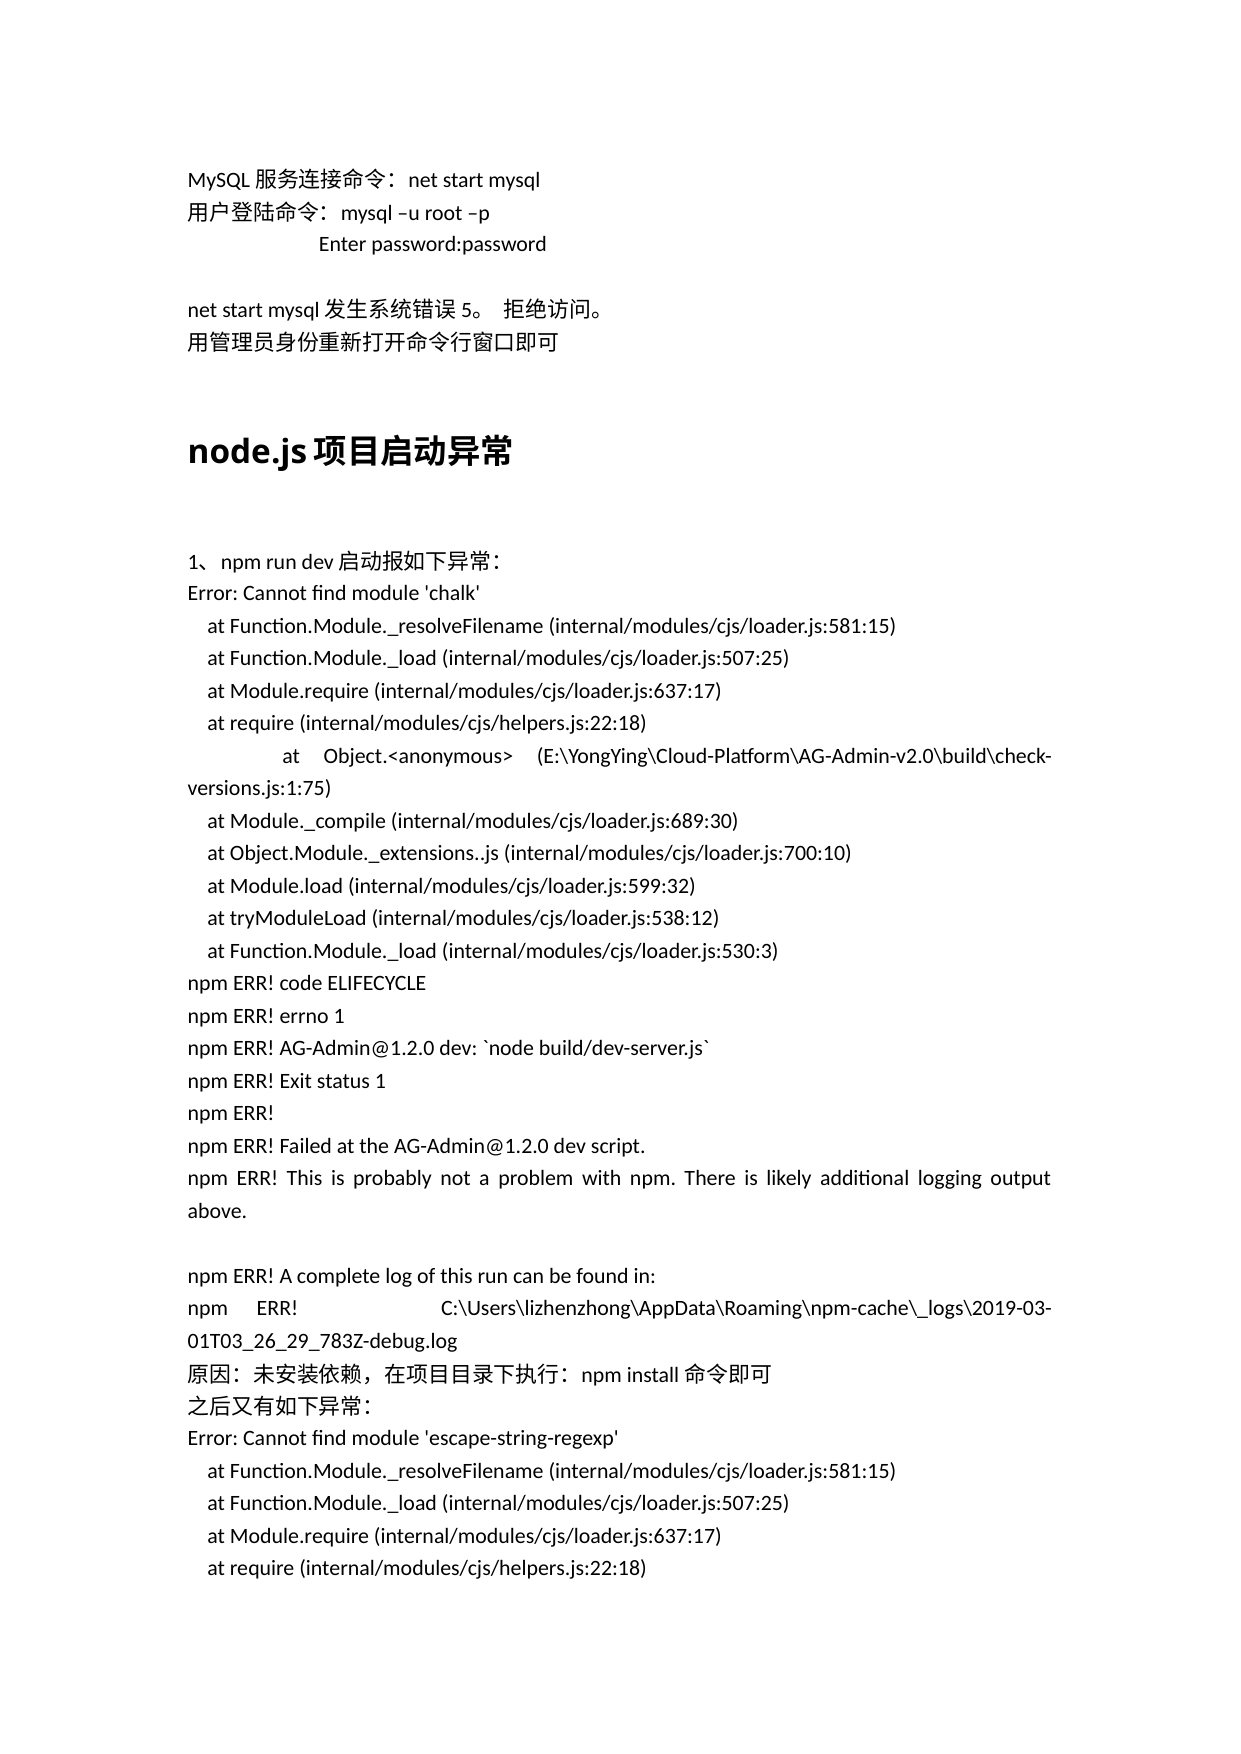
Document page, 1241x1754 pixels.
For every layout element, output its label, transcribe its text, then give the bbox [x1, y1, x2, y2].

text 用管理员身份重新打开命令行窗口即可 [187, 324, 1053, 357]
text at Function.Module._resolveFilename (internal/modules/cjs/loader.js:581:15) [187, 1454, 1053, 1486]
text 1、npm run dev启动报如下异常： [187, 544, 1053, 576]
text npm ERR! Exit status 1 [187, 1064, 1053, 1096]
text at Function.Module._resolveFilename (internal/modules/cjs/loader.js:581:15) [187, 609, 1053, 641]
text 用户登陆命令：mysql –u root –p [187, 194, 1053, 227]
text at Object.<anonymous> (E:\YongYing\Cloud-Platform\AG-Admin-v2.0\build\check-versions.js:1:75) [187, 739, 1053, 804]
text MySQL 服务连接命令：net start mysql [187, 162, 1053, 194]
text at Function.Module._load (internal/modules/cjs/loader.js:507:25) [187, 1486, 1053, 1519]
text at require (internal/modules/cjs/helpers.js:22:18) [187, 1551, 1053, 1584]
text npm ERR! A complete log of this run can be found in: [187, 1259, 1053, 1291]
text at require (internal/modules/cjs/helpers.js:22:18) [187, 706, 1053, 739]
text npm ERR! [187, 1096, 1053, 1129]
subtitle node.js项目启动异常 [187, 417, 1053, 482]
text at Object.Module._extensions..js (internal/modules/cjs/loader.js:700:10) [187, 836, 1053, 869]
text at Function.Module._load (internal/modules/cjs/loader.js:507:25) [187, 641, 1053, 674]
text at Module.require (internal/modules/cjs/loader.js:637:17) [187, 674, 1053, 706]
text npm ERR! This is probably not a problem with npm. There is likely additional logging output above. [187, 1161, 1053, 1226]
text at tryModuleLoad (internal/modules/cjs/loader.js:538:12) [187, 901, 1053, 934]
text Error: Cannot find module 'escape-string-regexp' [187, 1421, 1053, 1454]
text npm ERR! code ELIFECYCLE [187, 966, 1053, 999]
text at Function.Module._load (internal/modules/cjs/loader.js:530:3) [187, 934, 1053, 966]
text npm ERR! errno 1 [187, 999, 1053, 1031]
text 之后又有如下异常： [187, 1389, 1053, 1421]
text 原因：未安装依赖，在项目目录下执行：npm install 命令即可 [187, 1356, 1053, 1389]
text npm ERR! C:\Users\lizhenzhong\AppData\Roaming\npm-cache\_logs\2019-03-01T03_26_29_783Z-debug.log [187, 1291, 1053, 1356]
text Enter password:password [187, 227, 1053, 259]
text at Module.require (internal/modules/cjs/loader.js:637:17) [187, 1519, 1053, 1551]
text npm ERR! Failed at the AG-Admin@1.2.0 dev script. [187, 1129, 1053, 1161]
text npm ERR! AG-Admin@1.2.0 dev: `node build/dev-server.js` [187, 1031, 1053, 1064]
text net start mysql 发生系统错误 5。 拒绝访问。 [187, 292, 1053, 324]
text Error: Cannot find module 'chalk' [187, 576, 1053, 609]
text at Module.load (internal/modules/cjs/loader.js:599:32) [187, 869, 1053, 901]
text at Module._compile (internal/modules/cjs/loader.js:689:30) [187, 804, 1053, 836]
